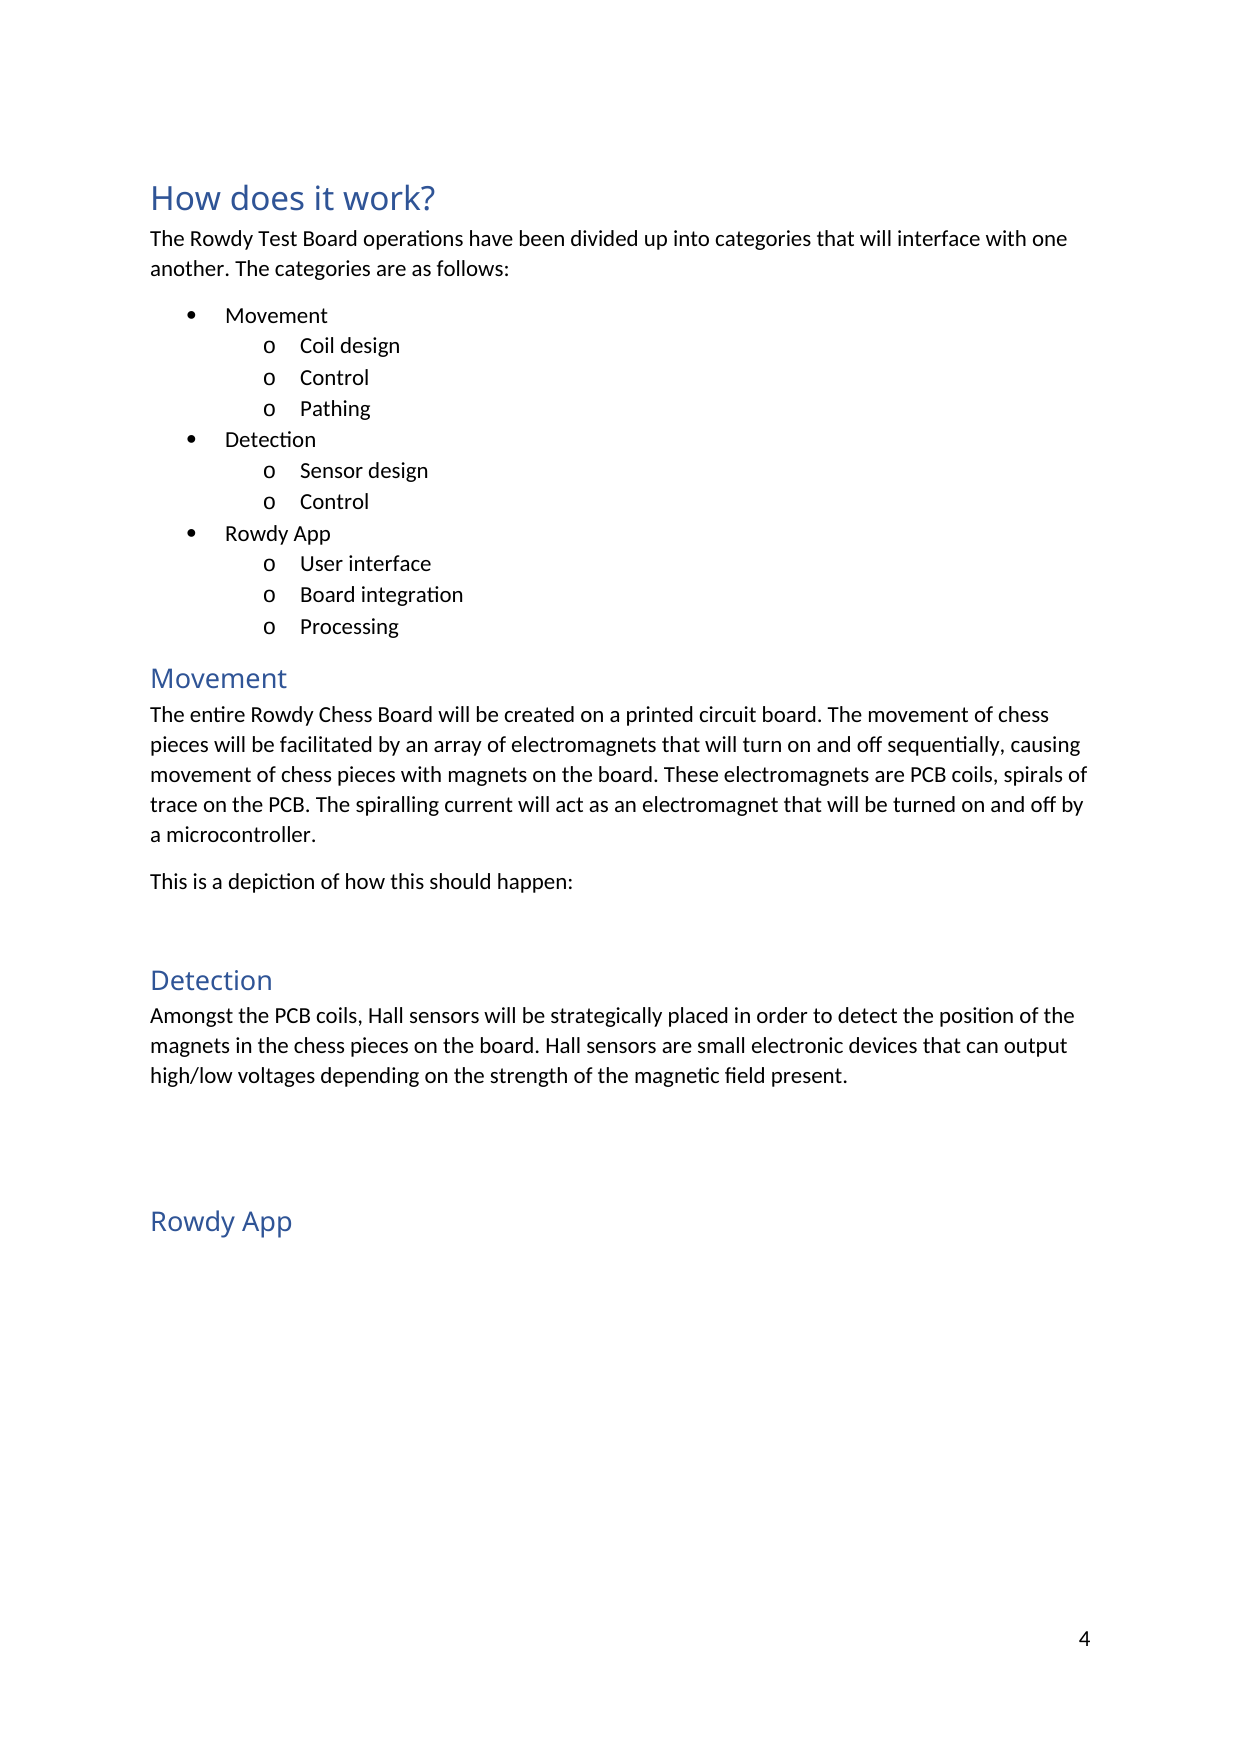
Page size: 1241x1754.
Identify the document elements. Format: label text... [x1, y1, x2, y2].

list Detection [187, 426, 1090, 454]
list Coil design [262, 331, 1090, 360]
subtitle Movement [150, 660, 1090, 697]
subtitle Detection [150, 961, 1090, 998]
subtitle How does it work? [150, 175, 1090, 220]
subtitle Rowdy App [150, 1202, 1090, 1239]
text The Rowdy Test Board operations have been divided up into categories that will interface with one another. The categories are as follows: [150, 224, 1090, 282]
list Control [262, 487, 1090, 516]
list Rowdy App [187, 519, 1090, 547]
list Movement [187, 301, 1090, 329]
list Board integration [262, 580, 1090, 609]
list Control [262, 363, 1090, 392]
list Processing [262, 612, 1090, 641]
text This is a depiction of how this should happen: [150, 867, 1090, 896]
list User interface [262, 549, 1090, 578]
text The entire Rowdy Chess Board will be created on a printed circuit board. The movement of chess pieces will be facilitated by an array of electromagnets that will turn on and off sequentially, causing movement of chess pieces with magnets on the board. These electromagnets are PCB coils, spirals of trace on the PCB. The spiralling current will act as an electromagnet that will be turned on and off by a microcontroller. [150, 700, 1090, 849]
list Pathing [262, 394, 1090, 423]
list Sensor design [262, 456, 1090, 485]
text Amongst the PCB coils, Hall sensors will be strategically placed in order to detect the position of the magnets in the chess pieces on the board. Hall sensors are small electronic devices that can output high/low voltages depending on the strength of the magnetic field present. [150, 1001, 1090, 1089]
